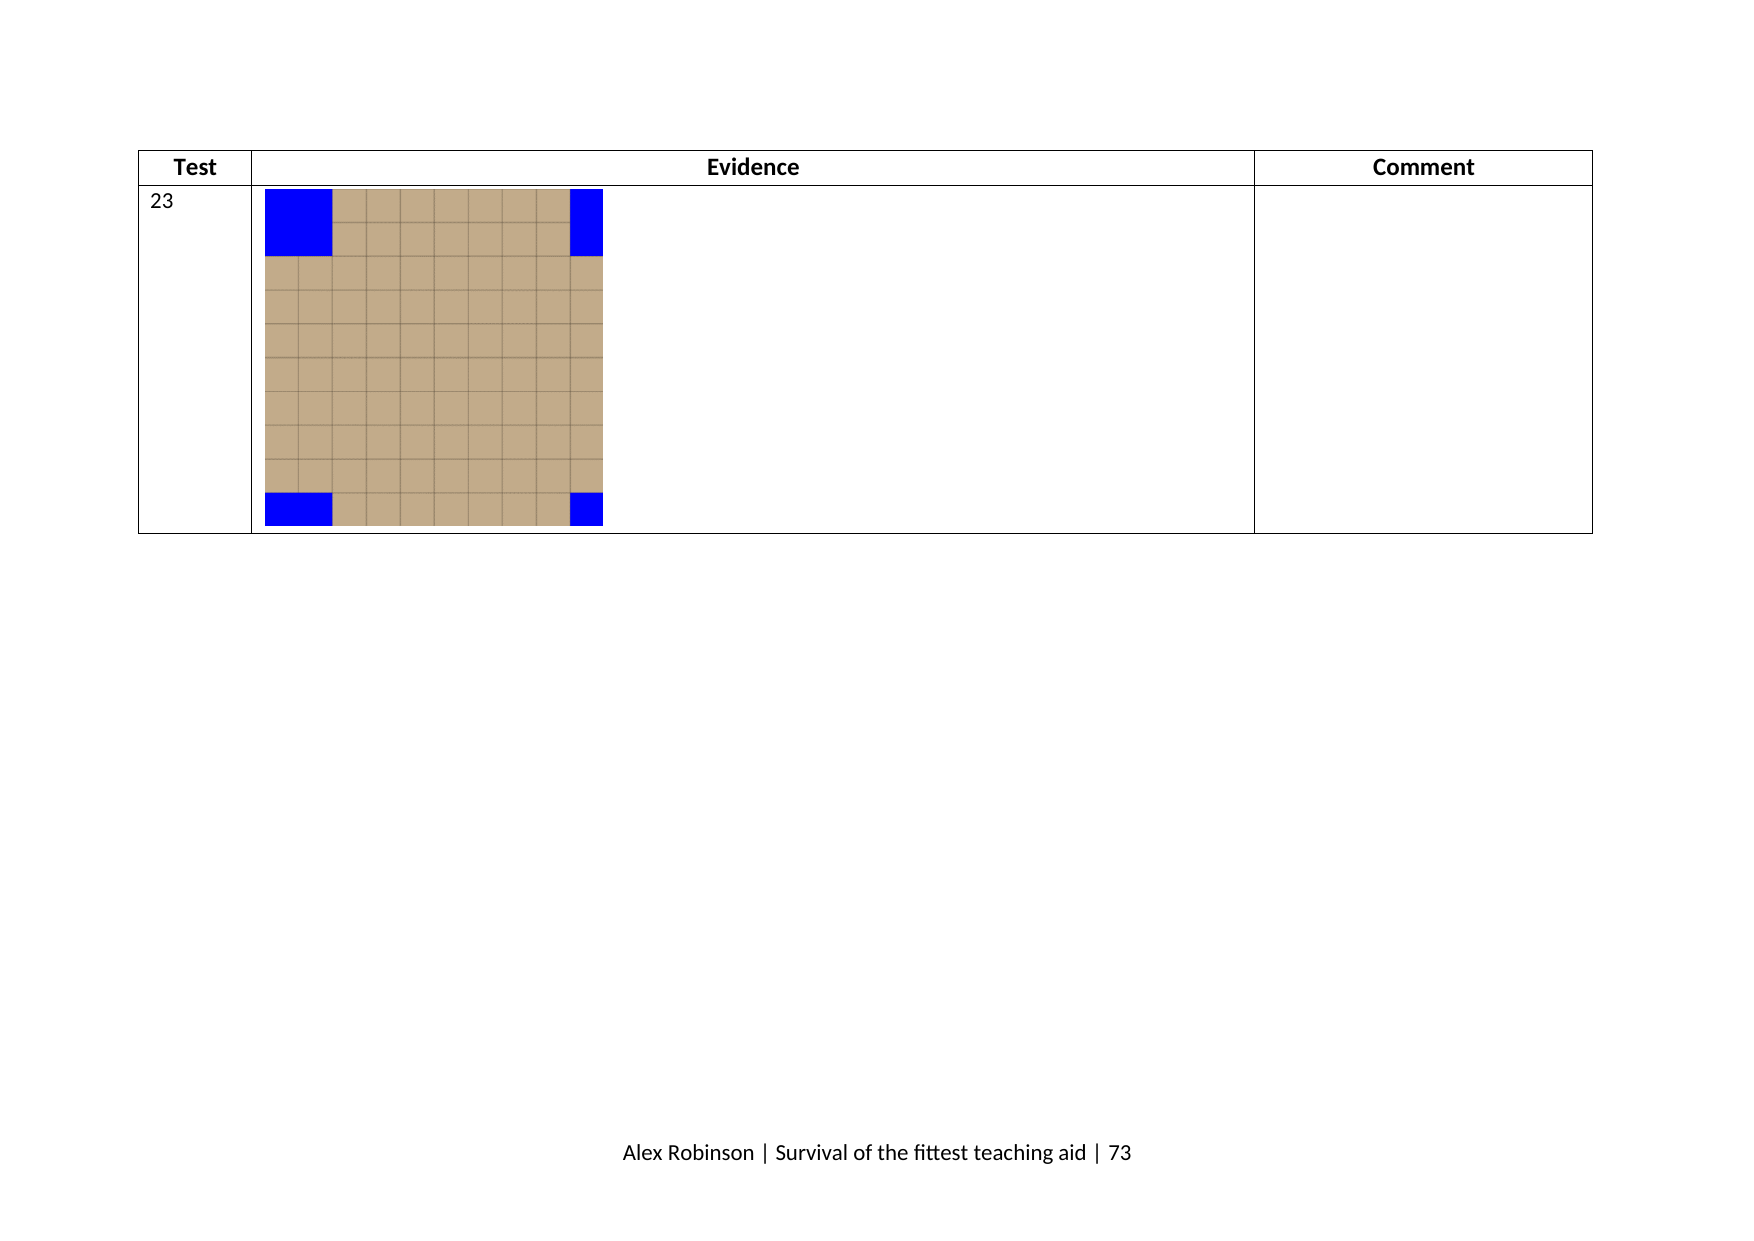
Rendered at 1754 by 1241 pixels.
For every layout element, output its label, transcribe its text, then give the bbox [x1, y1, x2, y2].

table_header Evidence [252, 151, 1254, 185]
table_cell [252, 186, 1254, 533]
table_header Comment [1255, 151, 1592, 185]
table_cell 23 [139, 186, 251, 533]
table_header Test [139, 151, 251, 185]
picture [265, 189, 603, 526]
